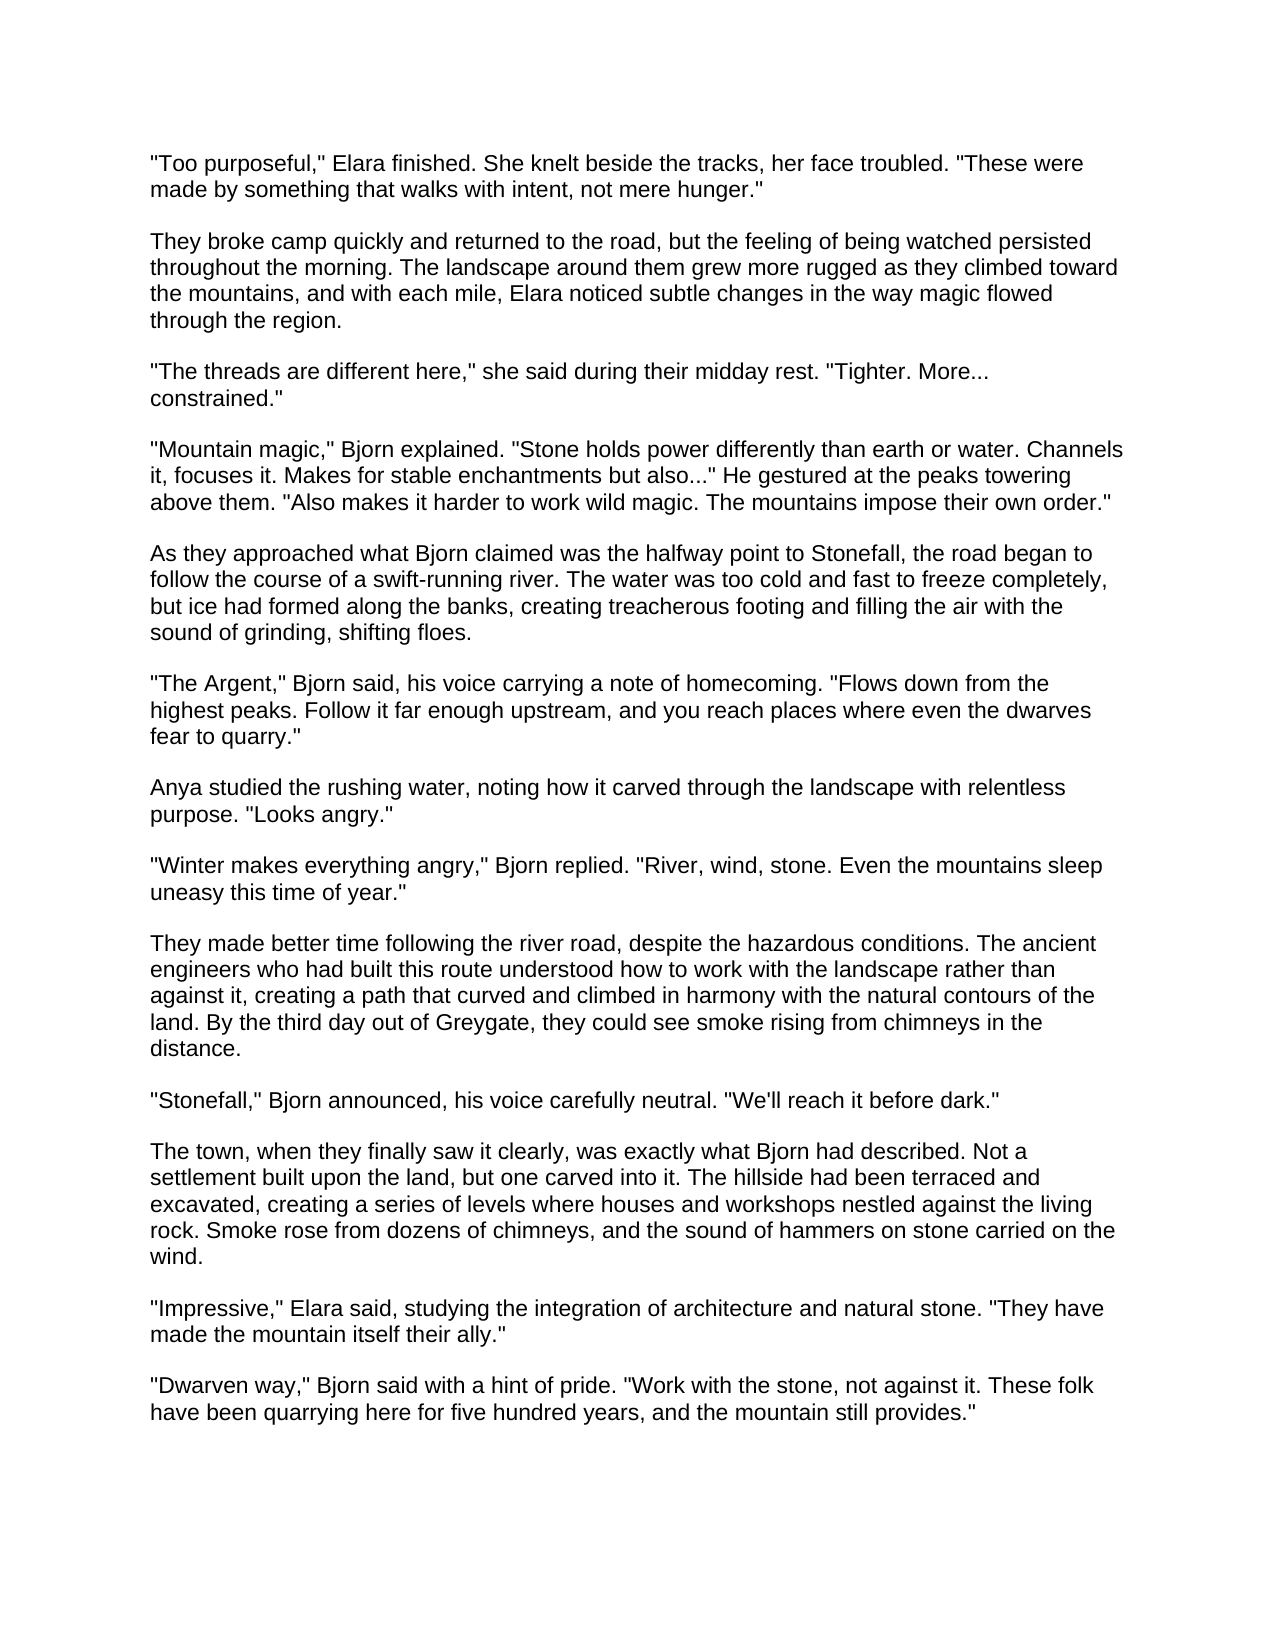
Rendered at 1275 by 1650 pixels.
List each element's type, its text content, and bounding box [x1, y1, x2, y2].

text "Too purposeful," Elara finished. She knelt beside the tracks, her face troubled. "These were made by something that walks with intent, not mere hunger." [150, 150, 1125, 203]
text "Dwarven way," Bjorn said with a hint of pride. "Work with the stone, not against it. These folk have been quarrying here for five hundred years, and the mountain still provides." [150, 1372, 1125, 1425]
text "The threads are different here," she said during their midday rest. "Tighter. More... constrained." [150, 358, 1125, 411]
text "Impressive," Elara said, studying the integration of architecture and natural stone. "They have made the mountain itself their ally." [150, 1295, 1125, 1347]
text The town, when they finally saw it clearly, was exactly what Bjorn had described. Not a settlement built upon the land, but one carved into it. The hillside had been terraced and excavated, creating a series of levels where houses and workshops nestled against the living rock. Smoke rose from dozens of chimneys, and the sound of hammers on stone carried on the wind. [150, 1138, 1125, 1270]
text "The Argent," Bjorn said, his voice carrying a note of homecoming. "Flows down from the highest peaks. Follow it far enough upstream, and you reach places where even the dwarves fear to quarry." [150, 670, 1125, 749]
text "Stonefall," Bjorn announced, his voice carefully neutral. "We'll reach it before dark." [150, 1087, 1125, 1113]
text They broke camp quickly and returned to the road, but the feeling of being watched persisted throughout the morning. The landscape around them grew more rugged as they climbed toward the mountains, and with each mile, Elara noticed subtle changes in the way magic flowed through the region. [150, 228, 1125, 333]
text As they approached what Bjorn claimed was the halfway point to Stonefall, the road began to follow the course of a swift-running river. The water was too cold and fast to freeze completely, but ice had formed along the banks, creating treacherous footing and filling the air with the sound of grinding, shifting floes. [150, 540, 1125, 645]
text Anya studied the rushing water, noting how it carved through the landscape with relentless purpose. "Looks angry." [150, 774, 1125, 827]
text "Winter makes everything angry," Bjorn replied. "River, wind, stone. Even the mountains sleep uneasy this time of year." [150, 852, 1125, 905]
text "Mountain magic," Bjorn explained. "Stone holds power differently than earth or water. Channels it, focuses it. Makes for stable enchantments but also..." He gestured at the peaks towering above them. "Also makes it harder to work wild magic. The mountains impose their own order." [150, 436, 1125, 515]
text They made better time following the river road, despite the hazardous conditions. The ancient engineers who had built this route understood how to work with the landscape rather than against it, creating a path that curved and climbed in harmony with the natural contours of the land. By the third day out of Greygate, they could see smoke rising from chimneys in the distance. [150, 930, 1125, 1062]
